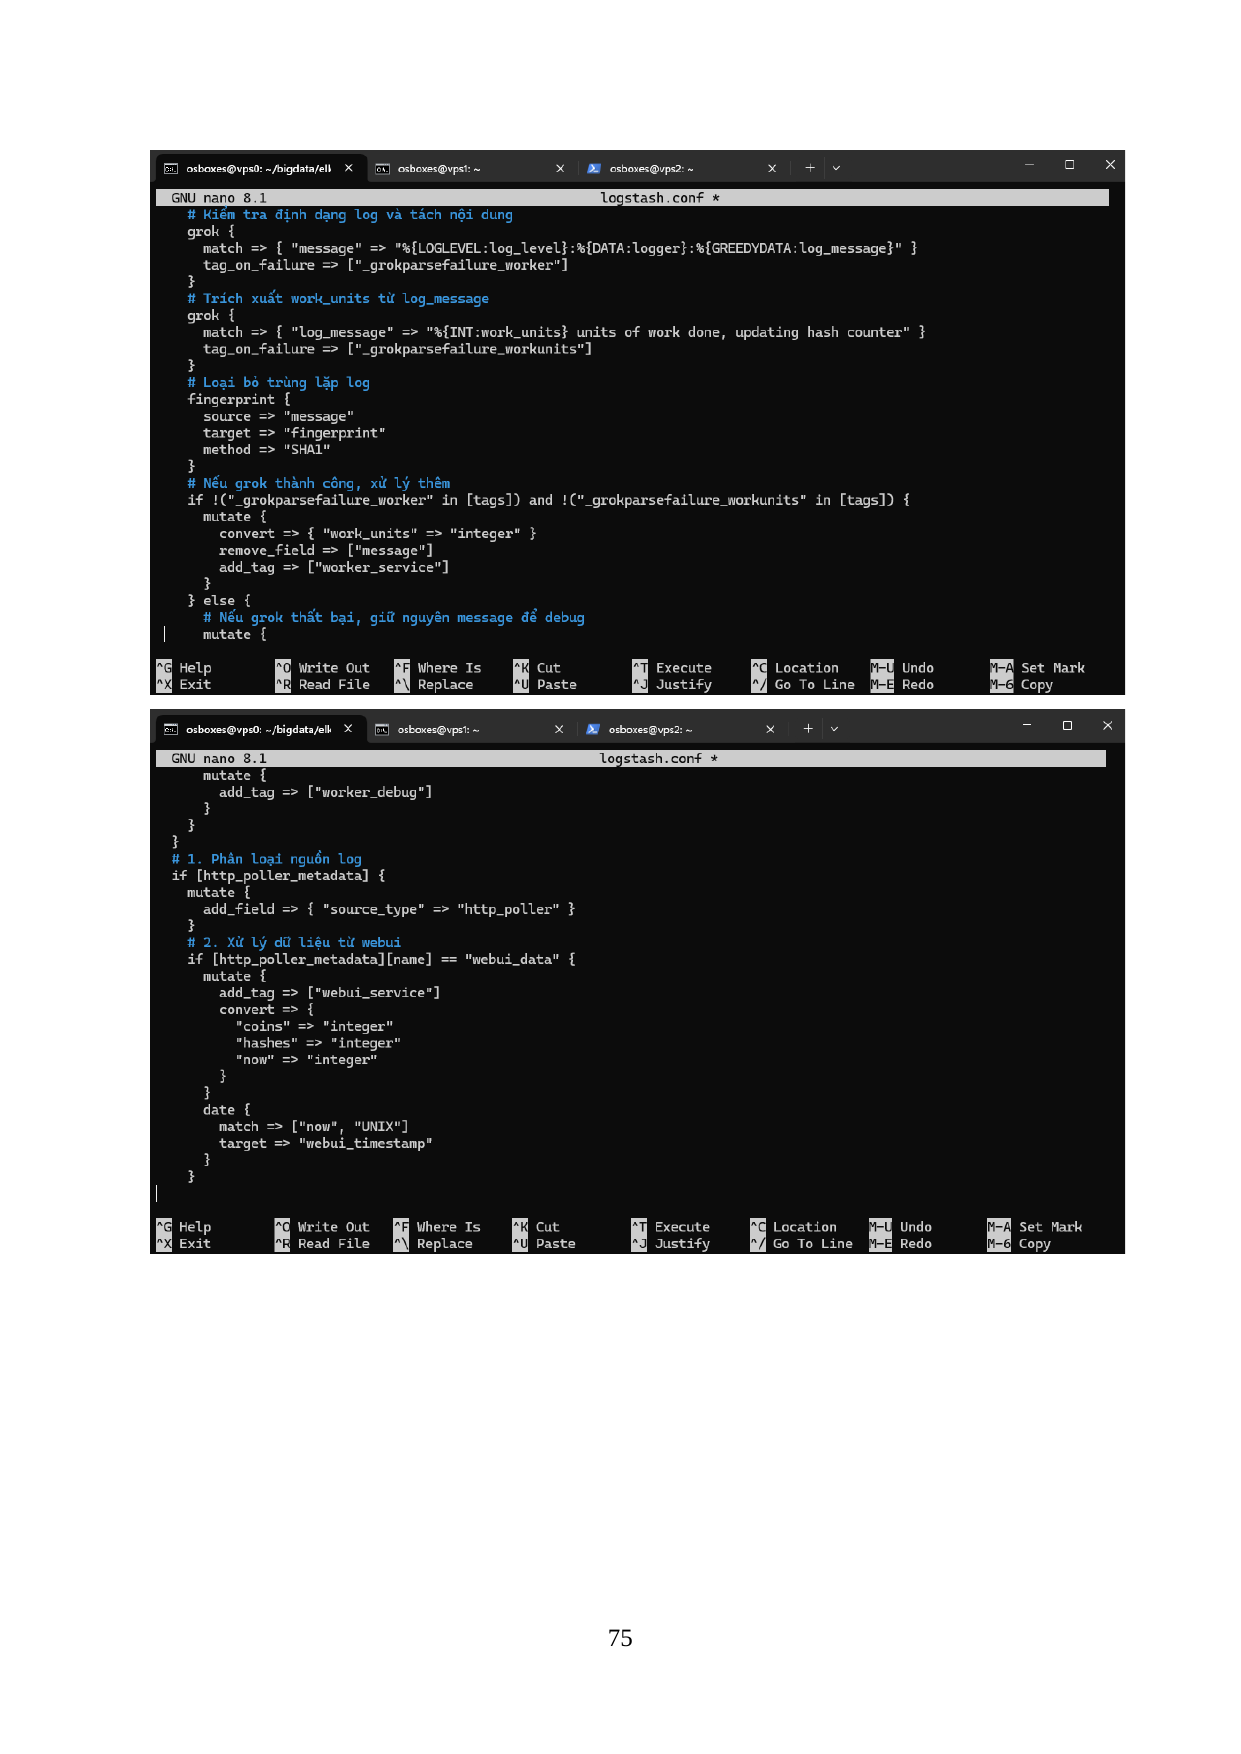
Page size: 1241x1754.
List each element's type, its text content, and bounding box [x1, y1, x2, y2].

picture [150, 1025, 1125, 1570]
picture [150, 150, 1125, 702]
list Tệp logstash.conf được cấu hình để Logstash thu thập dữ liệu từ microservices (webui, hasher, rng và log từ dịch vụ worker) mỗi 18 giây thông qua plugin http_poller. Dữ liệu từ webui được xử lý dưới dạng JSON, trong khi từ hasher là văn bản thuần. Cấu hình này đảm bảo Logstash có thể thu thập dữ liệu thời gian thực từ các microservices trong Docker Swarm, hỗ trợ hiệu quả cho hệ thống giám sát ELK. [187, 745, 1090, 1009]
